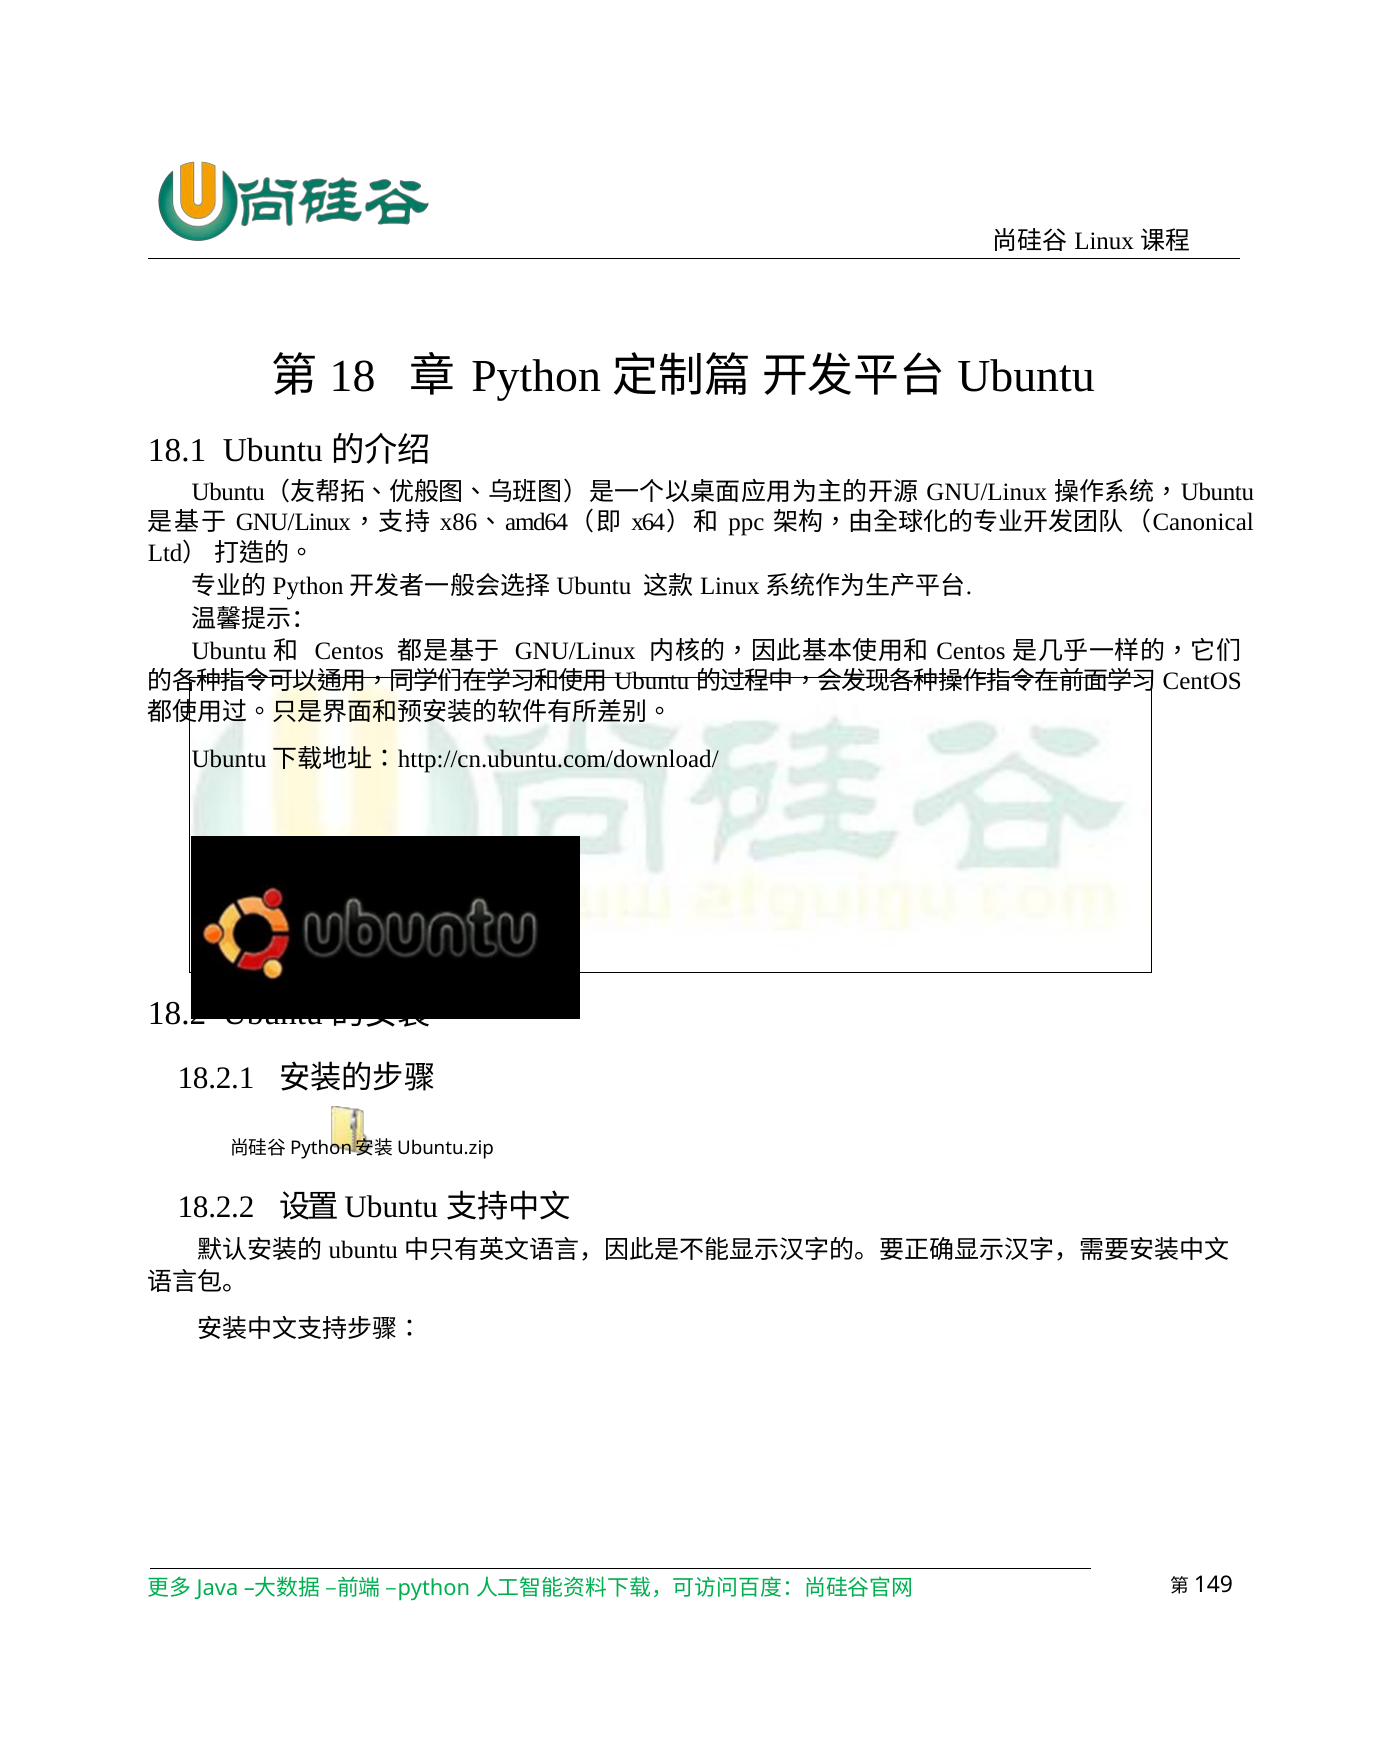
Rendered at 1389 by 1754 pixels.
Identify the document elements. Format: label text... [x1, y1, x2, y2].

picture [190, 727, 1151, 972]
picture [330, 1106, 381, 1134]
subtitle Ubuntu 的安装 [148, 977, 1338, 1037]
text 默认安装的 ubuntu 中只有英文语言，因此是不能显示汉字的。要正确显示汉字，需要安装中文语言包。 [148, 1232, 1241, 1298]
subtitle 设置 Ubuntu 支持中文 [177, 1165, 1338, 1230]
text 专业的 Python 开发者一般会选择 Ubuntu 这款 Linux 系统作为生产平台. 温馨提示： [191, 568, 979, 634]
text Ubuntu 和 Centos 都是基于 GNU/Linux 内核的，因此基本使用和 Centos 是几乎一样的，它们的各种指令可以通用，同学们在学习和使用 Ubuntu 的过程中，会发现各种操作指令在前面学习 CentOS 都使用过。只是界面和预安装的软件有所差别。 [148, 634, 1242, 727]
picture [147, 153, 436, 249]
text Ubuntu 下载地址：http://cn.ubuntu.com/download/ [191, 727, 1338, 777]
text 尚硅谷Python安装Ubuntu.zip [230, 1134, 1338, 1160]
text 安装中文支持步骤： [198, 1298, 1338, 1348]
subtitle 第 18 章 Python 定制篇 开发平台 Ubuntu [272, 328, 1338, 407]
text Ubuntu（友帮拓、优般图、乌班图）是一个以桌面应用为主的开源 GNU/Linux 操作系统，Ubuntu 是基于 GNU/Linux，支持 x86、amd64（即 x64）和 ppc 架构，由全球化的专业开发团队（Canonical Ltd） 打造的。 [148, 475, 1254, 568]
picture [192, 837, 579, 977]
subtitle 安装的步骤 [177, 1037, 1338, 1101]
subtitle Ubuntu 的介绍 [148, 407, 1338, 475]
